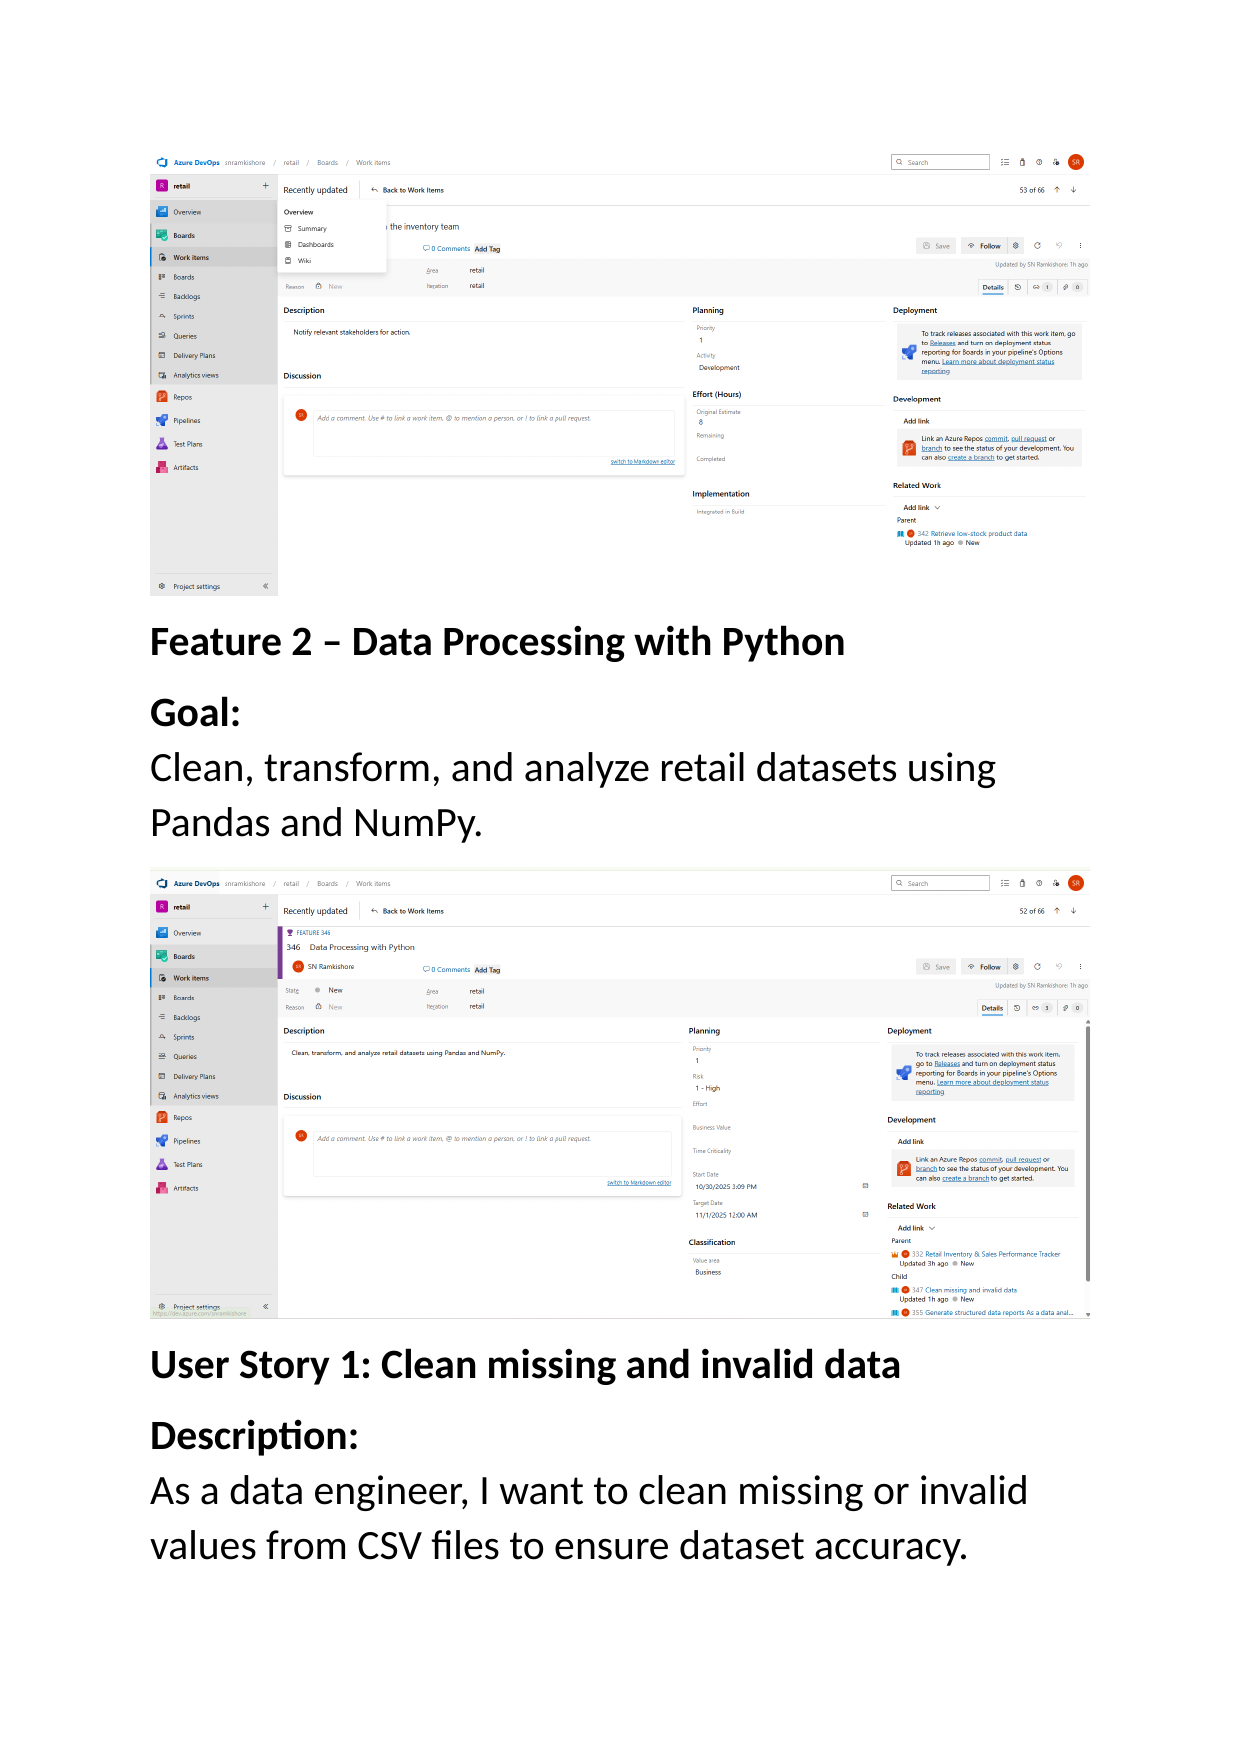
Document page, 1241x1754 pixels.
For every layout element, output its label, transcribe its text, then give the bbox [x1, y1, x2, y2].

text Goal: Clean, transform, and analyze retail datasets using Pandas and NumPy. [150, 686, 1090, 847]
text User Story 1: Clean missing and invalid data [150, 1338, 1090, 1388]
text Feature 2 – Data Processing with Python [150, 615, 1090, 666]
text Description: As a data engineer, I want to clean missing or invalid values from CSV files to ensure dataset accuracy. [150, 1409, 1090, 1570]
picture [150, 867, 1091, 1319]
picture [150, 150, 1091, 596]
